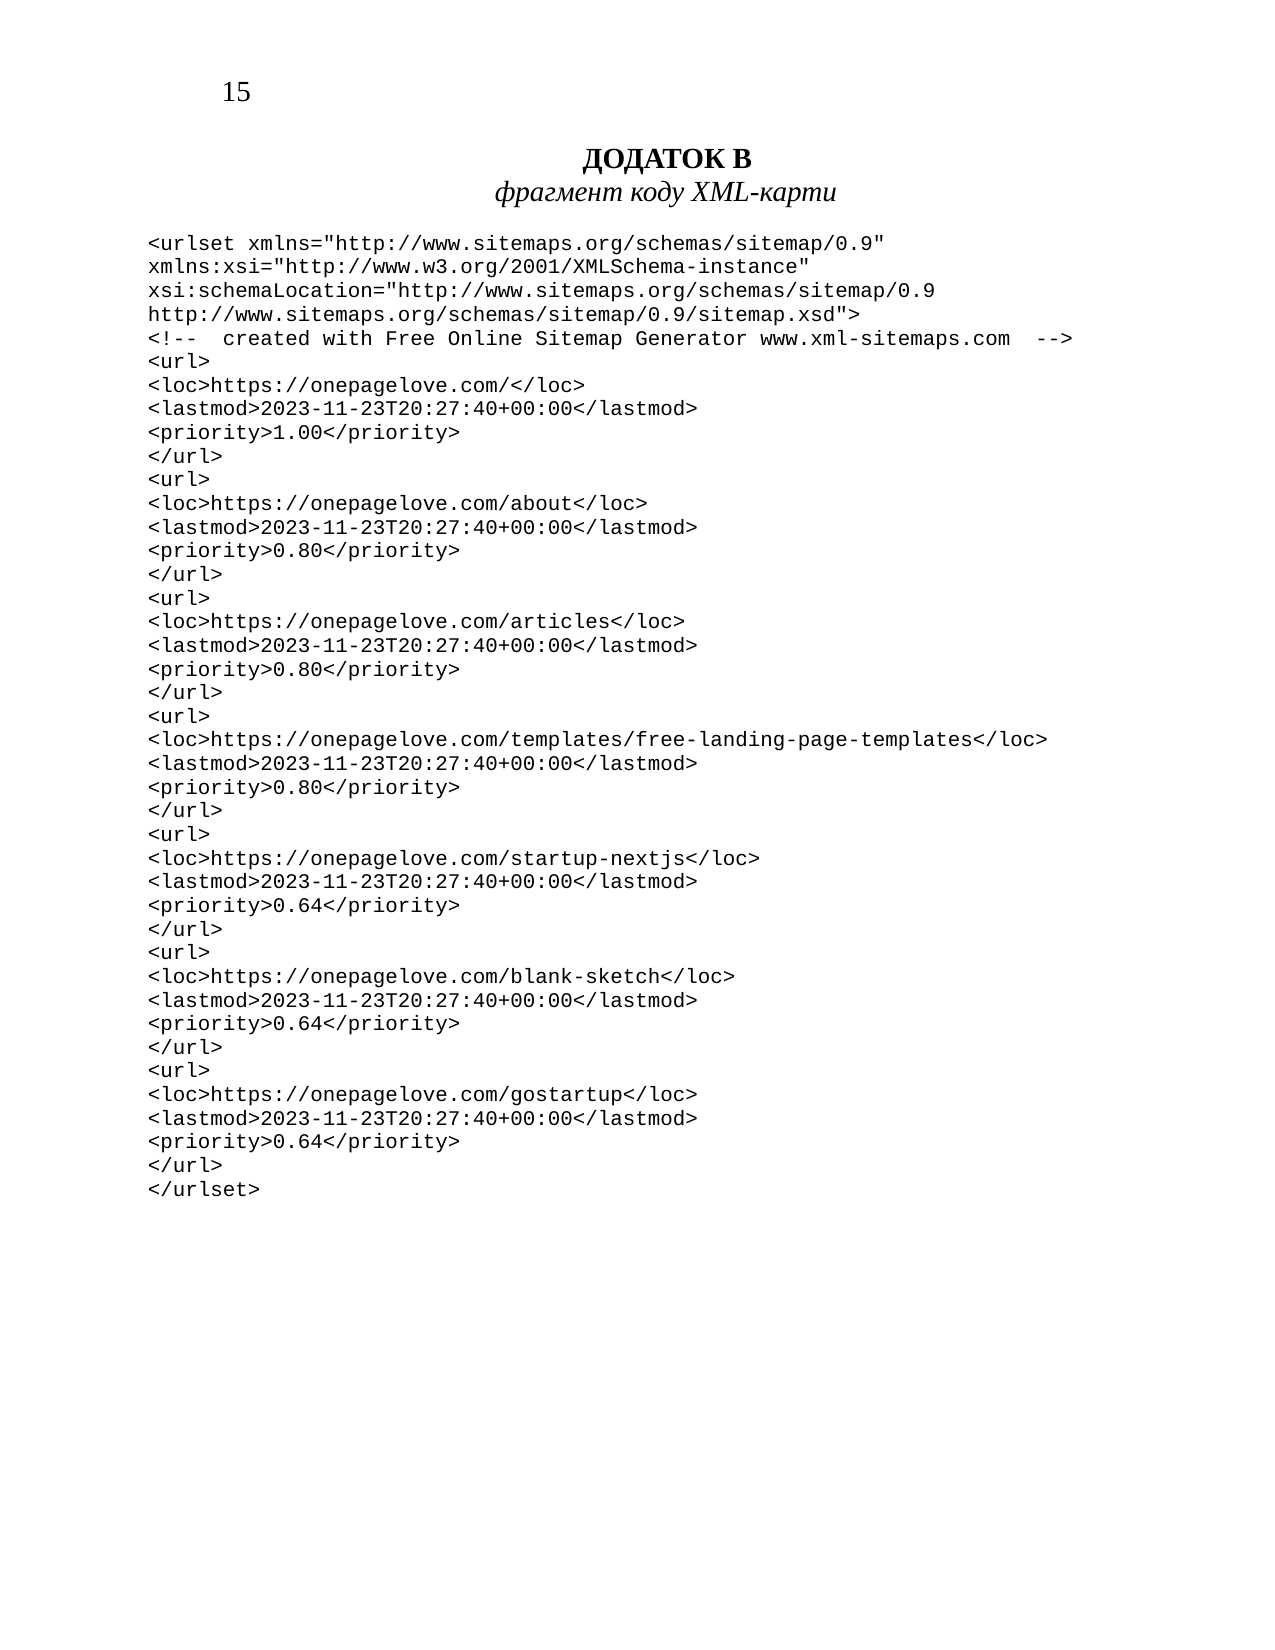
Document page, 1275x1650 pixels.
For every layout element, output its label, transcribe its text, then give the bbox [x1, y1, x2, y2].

text <url> [148, 588, 1186, 611]
text </urlset> [148, 1179, 1186, 1202]
text <lastmod>2023-11-23T20:27:40+00:00</lastmod> [148, 635, 1186, 658]
text <lastmod>2023-11-23T20:27:40+00:00</lastmod> [148, 753, 1186, 777]
text <priority>1.00</priority> [148, 422, 1186, 446]
text <loc>https://onepagelove.com/templates/free-landing-page-templates</loc> [148, 729, 1186, 753]
text <url> [148, 351, 1186, 375]
text </url> [148, 446, 1186, 469]
text <loc>https://onepagelove.com/articles</loc> [148, 611, 1186, 635]
text <lastmod>2023-11-23T20:27:40+00:00</lastmod> [148, 1108, 1186, 1131]
text <!-- created with Free Online Sitemap Generator www.xml-sitemaps.com --> [148, 327, 1186, 351]
text <url> [148, 706, 1186, 729]
text <priority>0.80</priority> [148, 540, 1186, 564]
text <priority>0.80</priority> [148, 658, 1186, 682]
text <priority>0.64</priority> [148, 1131, 1186, 1155]
text </url> [148, 682, 1186, 706]
text </url> [148, 919, 1186, 942]
text <lastmod>2023-11-23T20:27:40+00:00</lastmod> [148, 989, 1186, 1013]
text <url> [148, 942, 1186, 966]
text <priority>0.80</priority> [148, 777, 1186, 800]
text <priority>0.64</priority> [148, 895, 1186, 919]
text <url> [148, 824, 1186, 848]
text <lastmod>2023-11-23T20:27:40+00:00</lastmod> [148, 398, 1186, 422]
text <loc>https://onepagelove.com/</loc> [148, 375, 1186, 398]
text ДОДАТОК В фрагмент коду XML-карти [148, 141, 1186, 208]
text <url> [148, 469, 1186, 493]
text <loc>https://onepagelove.com/about</loc> [148, 493, 1186, 517]
text </url> [148, 1155, 1186, 1179]
text <priority>0.64</priority> [148, 1013, 1186, 1037]
text <loc>https://onepagelove.com/blank-sketch</loc> [148, 966, 1186, 989]
text <url> [148, 1061, 1186, 1084]
text </url> [148, 564, 1186, 588]
text <lastmod>2023-11-23T20:27:40+00:00</lastmod> [148, 517, 1186, 540]
text <loc>https://onepagelove.com/gostartup</loc> [148, 1084, 1186, 1108]
text </url> [148, 800, 1186, 824]
text <lastmod>2023-11-23T20:27:40+00:00</lastmod> [148, 871, 1186, 895]
text <loc>https://onepagelove.com/startup-nextjs</loc> [148, 848, 1186, 871]
text </url> [148, 1037, 1186, 1061]
text <urlset xmlns="http://www.sitemaps.org/schemas/sitemap/0.9" xmlns:xsi="http://www.w3.org/2001/XMLSchema-instance" xsi:schemaLocation="http://www.sitemaps.org/schemas/sitemap/0.9 http://www.sitemaps.org/schemas/sitemap/0.9/sitemap.xsd"> [148, 233, 1186, 327]
